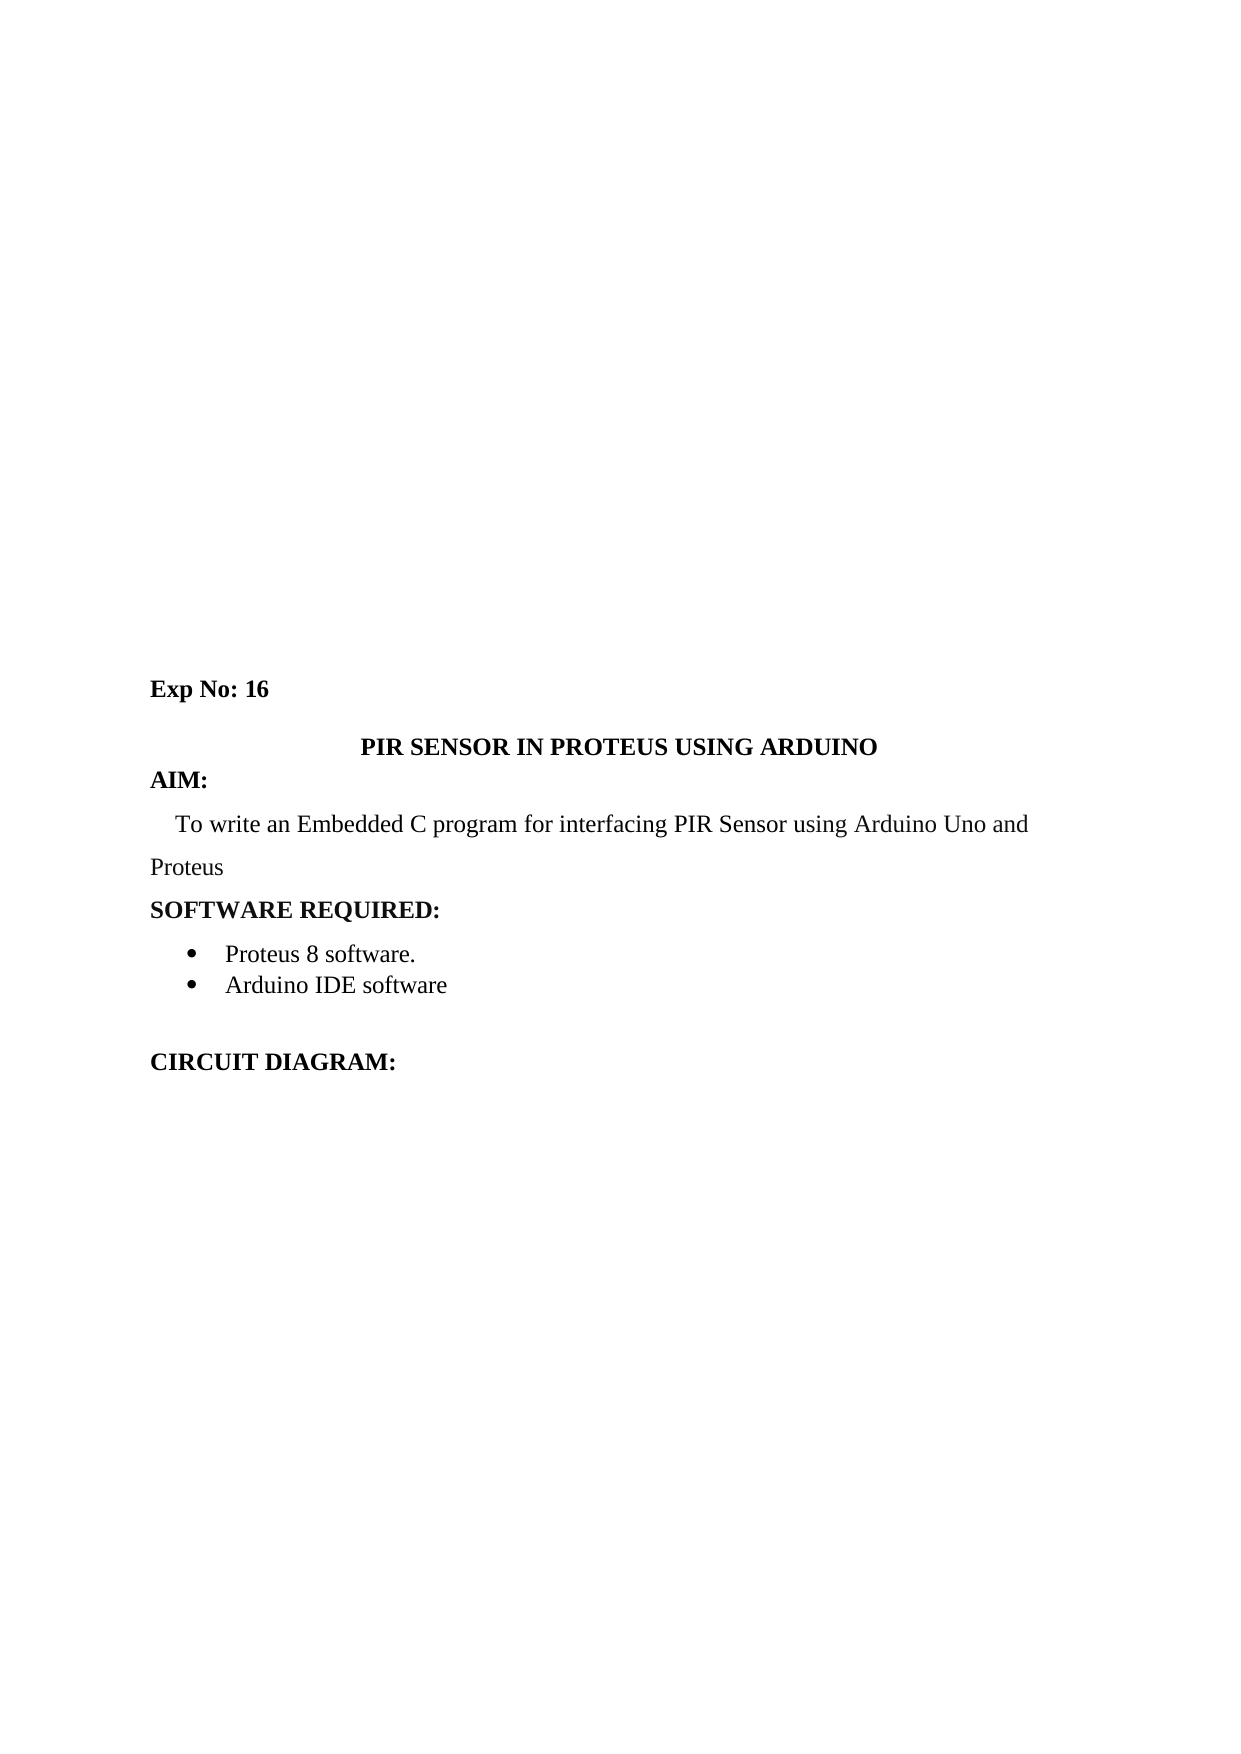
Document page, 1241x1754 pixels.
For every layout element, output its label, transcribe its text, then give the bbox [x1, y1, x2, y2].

text Exp No: 16 [150, 674, 269, 703]
subtitle CIRCUIT DIAGRAM: [150, 1047, 1137, 1076]
text SOFTWARE REQUIRED: [150, 895, 1137, 924]
list Proteus 8 software. [187, 938, 1137, 969]
list Arduino IDE software [187, 969, 1137, 999]
subtitle AIM: [150, 766, 269, 794]
text To write an Embedded C program for interfacing PIR Sensor using Arduino Uno and Proteus [150, 809, 1087, 881]
subtitle PIR SENSOR IN PROTEUS USING ARDUINO [360, 732, 1137, 760]
